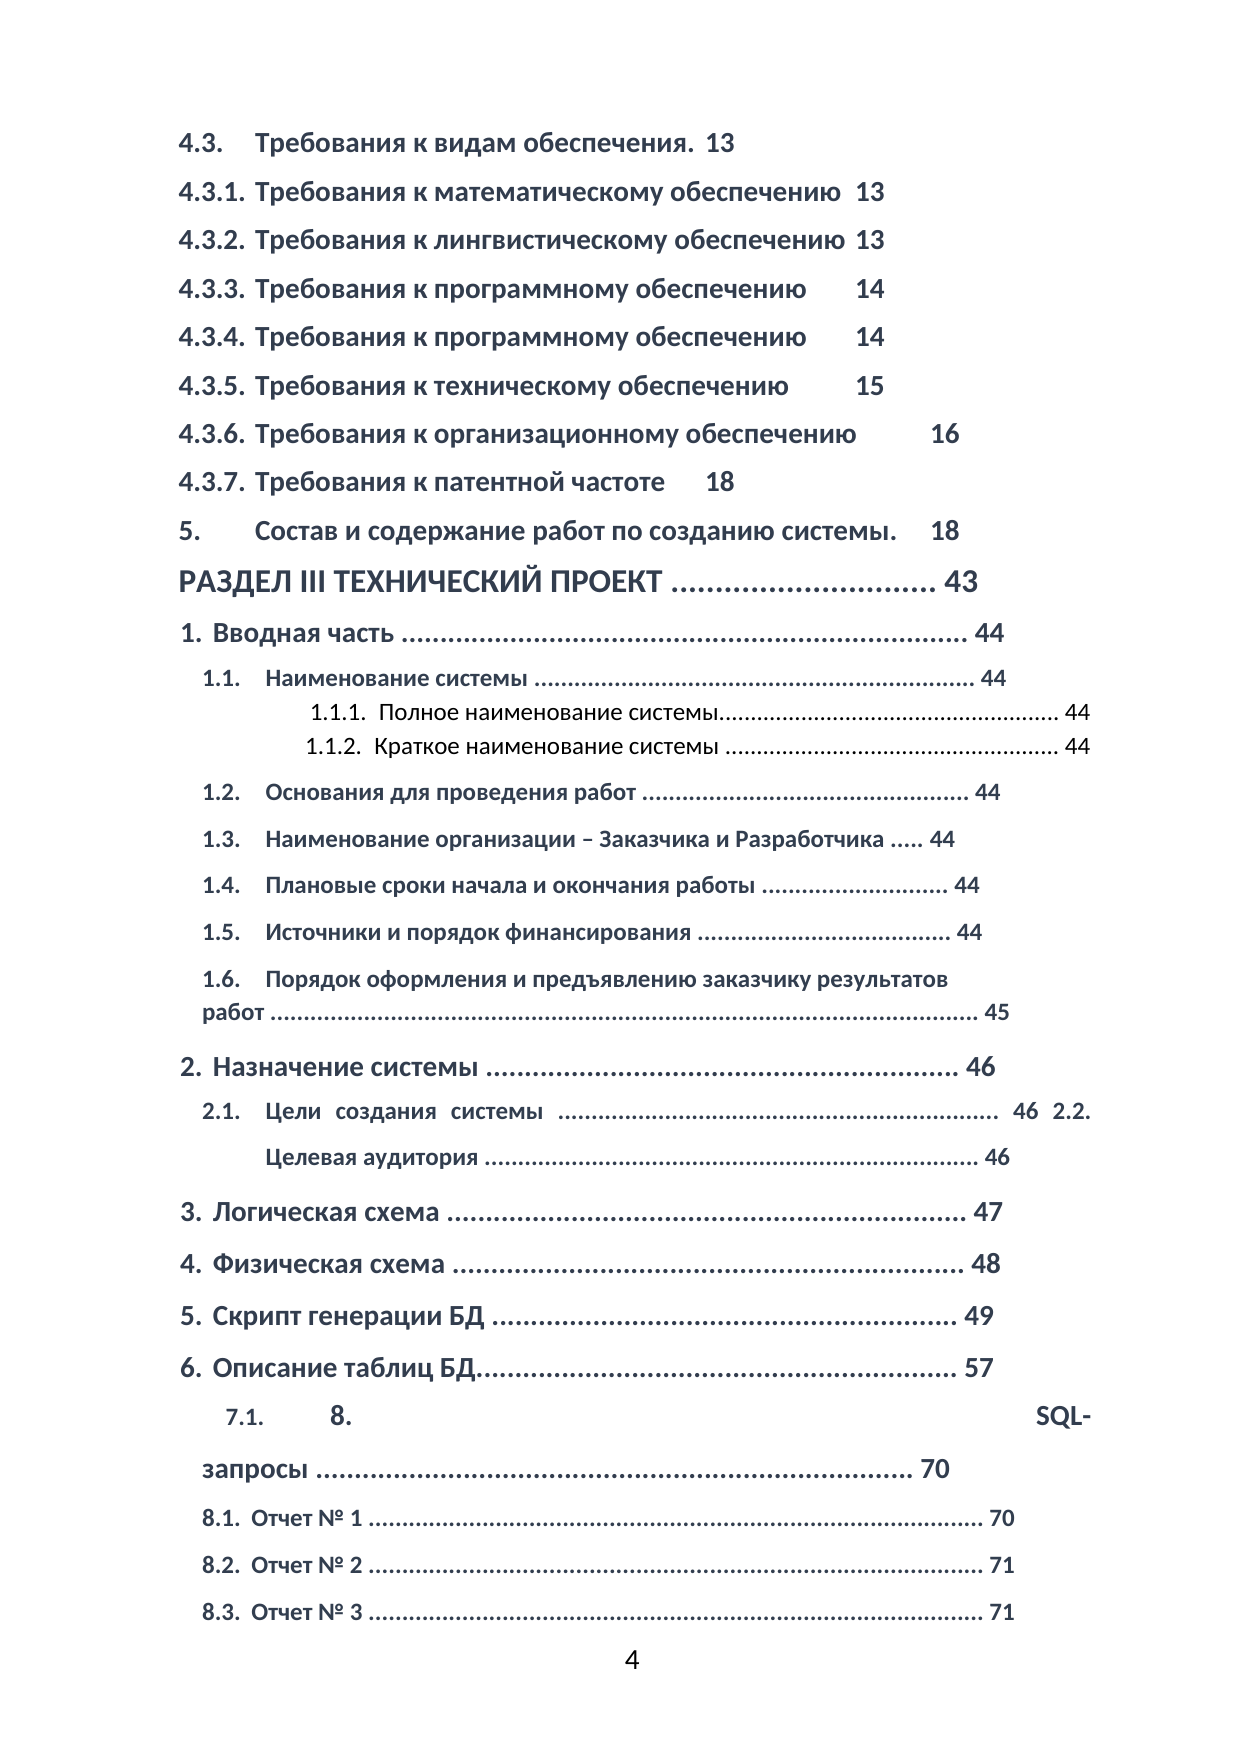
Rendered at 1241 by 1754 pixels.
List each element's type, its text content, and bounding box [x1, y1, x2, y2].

list Основания для проведения работ ................................................. 44 [202, 776, 1091, 807]
list Отчет № 2 ............................................................................................ 71 [202, 1549, 1091, 1579]
list Отчет № 3 ............................................................................................ 71 [202, 1596, 1091, 1626]
list Отчет № 1 ............................................................................................ 70 [202, 1502, 1091, 1533]
list Краткое наименование системы ..................................................... 44 [277, 730, 1091, 761]
list Наименование организации – Заказчика и Разработчика ..... 44 [202, 823, 1091, 853]
subtitle РАЗДЕЛ III ТЕХНИЧЕСКИЙ ПРОЕКТ .............................. 43 [178, 560, 1091, 601]
list Физическая схема .................................................................. 48 [180, 1245, 1091, 1281]
subtitle 4.3. Требования к видам обеспечения. 13 [178, 124, 1091, 160]
list Назначение системы ............................................................. 46 [180, 1048, 1091, 1083]
subtitle 4.3.6. Требования к организационному обеспечению 16 [178, 415, 1091, 451]
subtitle 4.3.5. Требования к техническому обеспечению 15 [178, 367, 1091, 402]
list Источники и порядок финансирования ...................................... 44 [202, 916, 1091, 947]
list Порядок оформления и предъявлению заказчику результатов [202, 963, 1091, 993]
subtitle 4.3.1. Требования к математическому обеспечению 13 [178, 173, 1091, 208]
list Плановые сроки начала и окончания работы ............................ 44 [202, 869, 1091, 900]
list Описание таблиц БД.............................................................. 57 [180, 1349, 1091, 1385]
list Полное наименование системы...................................................... 44 [277, 696, 1091, 726]
list Логическая схема ................................................................... 47 [180, 1193, 1091, 1228]
list Наименование системы .................................................................. 44 [202, 662, 1091, 692]
list Цели создания системы .................................................................. 46 2.2. Целевая аудитория .......................................................................... 46 [202, 1095, 1091, 1172]
subtitle 4.3.3. Требования к программному обеспечению 14 [178, 270, 1091, 305]
text работ .......................................................................................................... 45 [202, 997, 1091, 1027]
subtitle 4.3.4. Требования к программному обеспечению 14 [178, 318, 1091, 354]
list Скрипт генерации БД ............................................................ 49 [180, 1297, 1091, 1333]
list Вводная часть ......................................................................... 44 [180, 614, 1091, 650]
list 8. SQL-запросы ............................................................................. 70 [202, 1397, 1091, 1485]
subtitle 5. Состав и содержание работ по созданию системы. 18 [178, 512, 1091, 548]
subtitle 4.3.7. Требования к патентной частоте 18 [178, 463, 1091, 499]
subtitle 4.3.2. Требования к лингвистическому обеспечению 13 [178, 221, 1091, 257]
